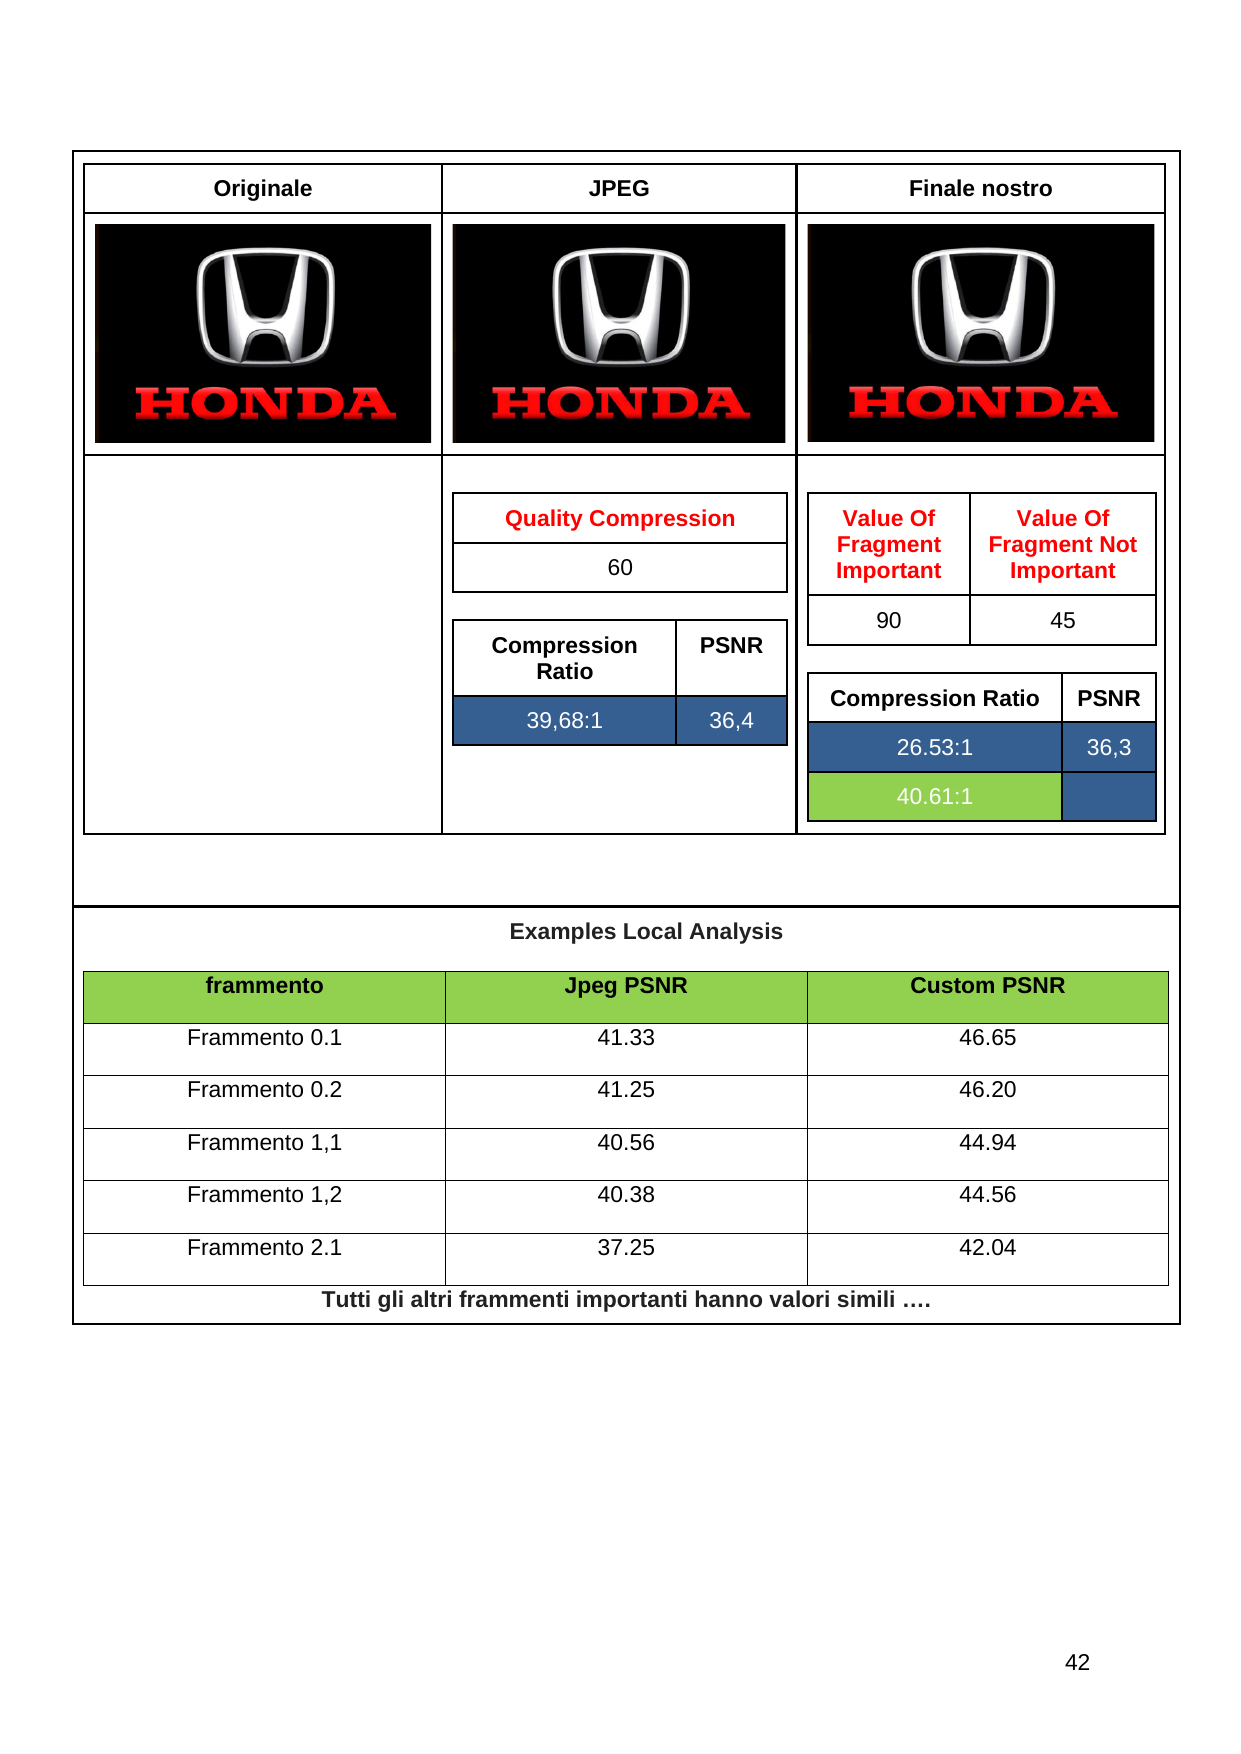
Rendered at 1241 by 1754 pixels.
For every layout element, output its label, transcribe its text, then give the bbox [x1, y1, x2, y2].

table_cell Examples Local Analysis Tutti gli altri frammenti importanti hanno valori simili …. [74, 908, 1179, 1323]
picture [452, 224, 786, 443]
picture [95, 224, 432, 443]
table_cell [74, 152, 1179, 905]
picture [807, 224, 1155, 442]
